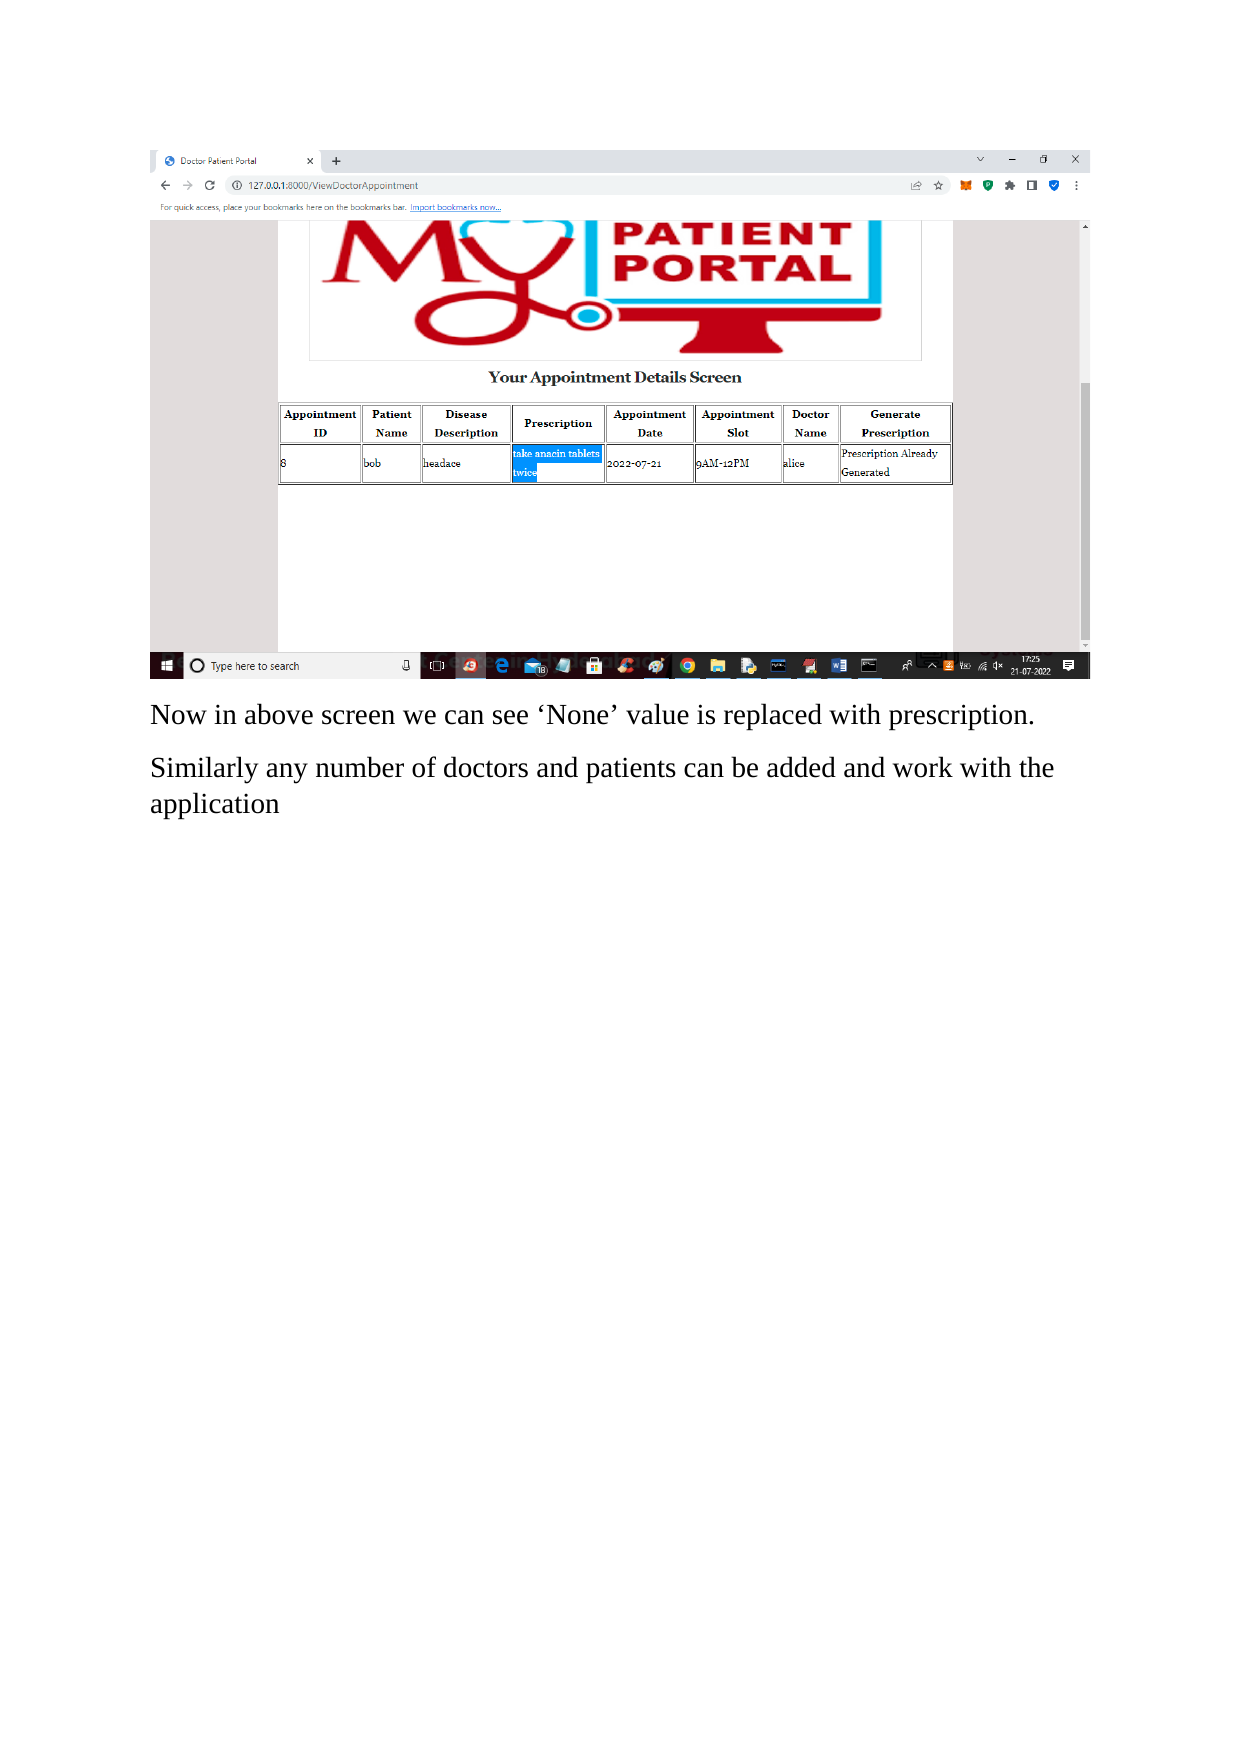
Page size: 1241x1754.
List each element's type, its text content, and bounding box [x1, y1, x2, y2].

text Now in above screen we can see ‘None’ value is replaced with prescription. [150, 697, 1090, 731]
text Similarly any number of doctors and patients can be added and work with the application [150, 750, 1090, 820]
picture [150, 150, 1091, 679]
